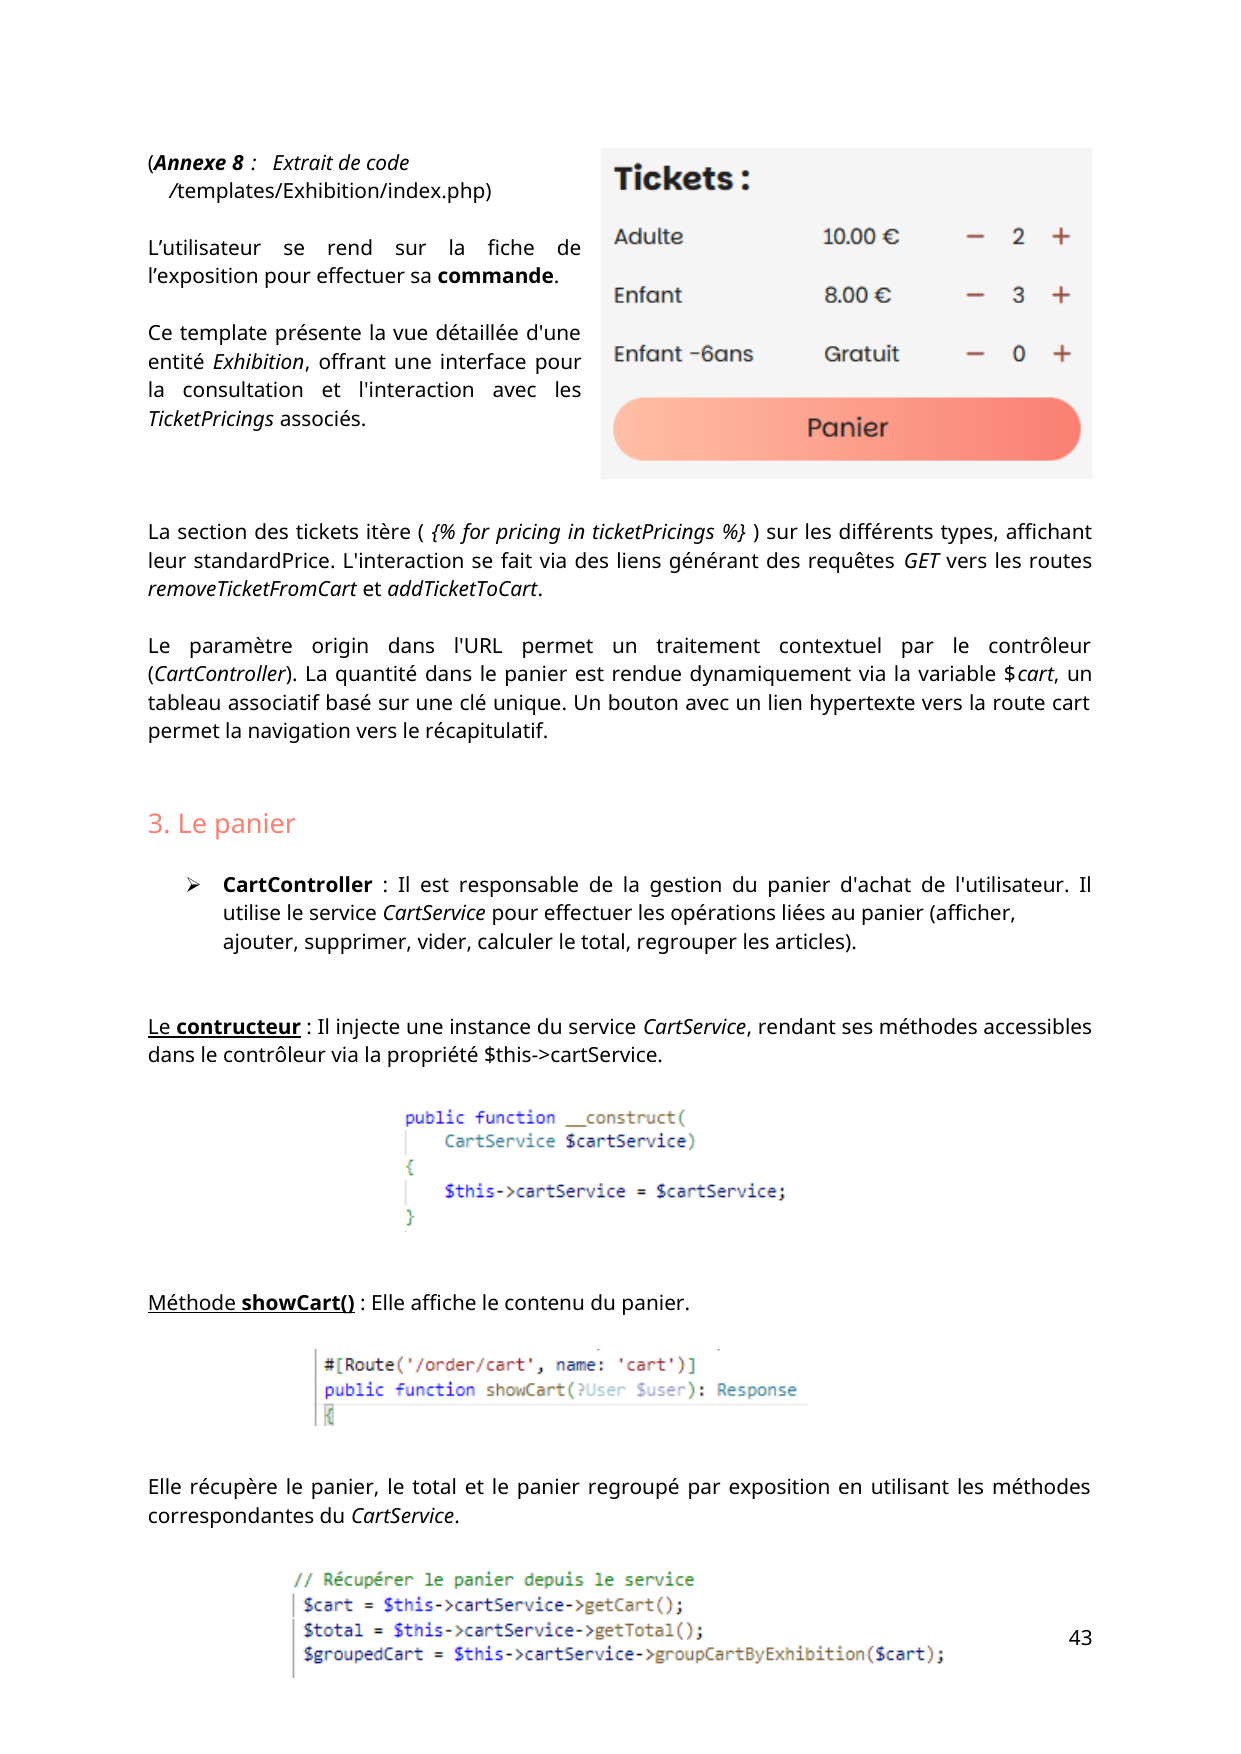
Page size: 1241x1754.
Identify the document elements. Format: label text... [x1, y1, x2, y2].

text Elle récupère le panier, le total et le panier regroupé par exposition en utilisant les méthodes correspondantes du CartService. [148, 1472, 1092, 1529]
text Ce template présente la vue détaillée d'une entité Exhibition, offrant une interface pour la consultation et l'interaction avec les TicketPricings associés. [148, 318, 600, 432]
text Méthode showCart() : Elle affiche le contenu du panier. [148, 1288, 1092, 1316]
text La section des tickets itère ( {% for pricing in ticketPricings %} ) sur les différents types, affichant leur standardPrice. L'interaction se fait via des liens générant des requêtes GET vers les routes removeTicketFromCart et addTicketToCart. [148, 517, 1092, 603]
text (Annexe 8 : Extrait de code [148, 148, 600, 176]
subtitle 3. Le panier [148, 804, 1092, 841]
picture [388, 1102, 828, 1232]
list CartController : Il est responsable de la gestion du panier d'achat de l'utilisateur. Il utilise le service CartService pour effectuer les opérations liées au panier (afficher, [185, 870, 1092, 927]
text /templates/Exhibition/index.php) [148, 176, 600, 204]
picture [600, 148, 1093, 479]
text Le contructeur : Il injecte une instance du service CartService, rendant ses méthodes accessibles dans le contrôleur via la propriété $this->cartService. [148, 1012, 1092, 1069]
text L’utilisateur se rend sur la fiche de l’exposition pour effectuer sa commande. [148, 233, 600, 290]
picture [282, 1567, 955, 1678]
text Le paramètre origin dans l'URL permet un traitement contextuel par le contrôleur (CartController). La quantité dans le panier est rendue dynamiquement via la variable $cart, un tableau associatif basé sur une clé unique. Un bouton avec un lien hypertexte vers la route cart permet la navigation vers le récapitulatif. [148, 631, 1092, 745]
picture [312, 1349, 809, 1426]
text ajouter, supprimer, vider, calculer le total, regrouper les articles). [223, 927, 1092, 955]
